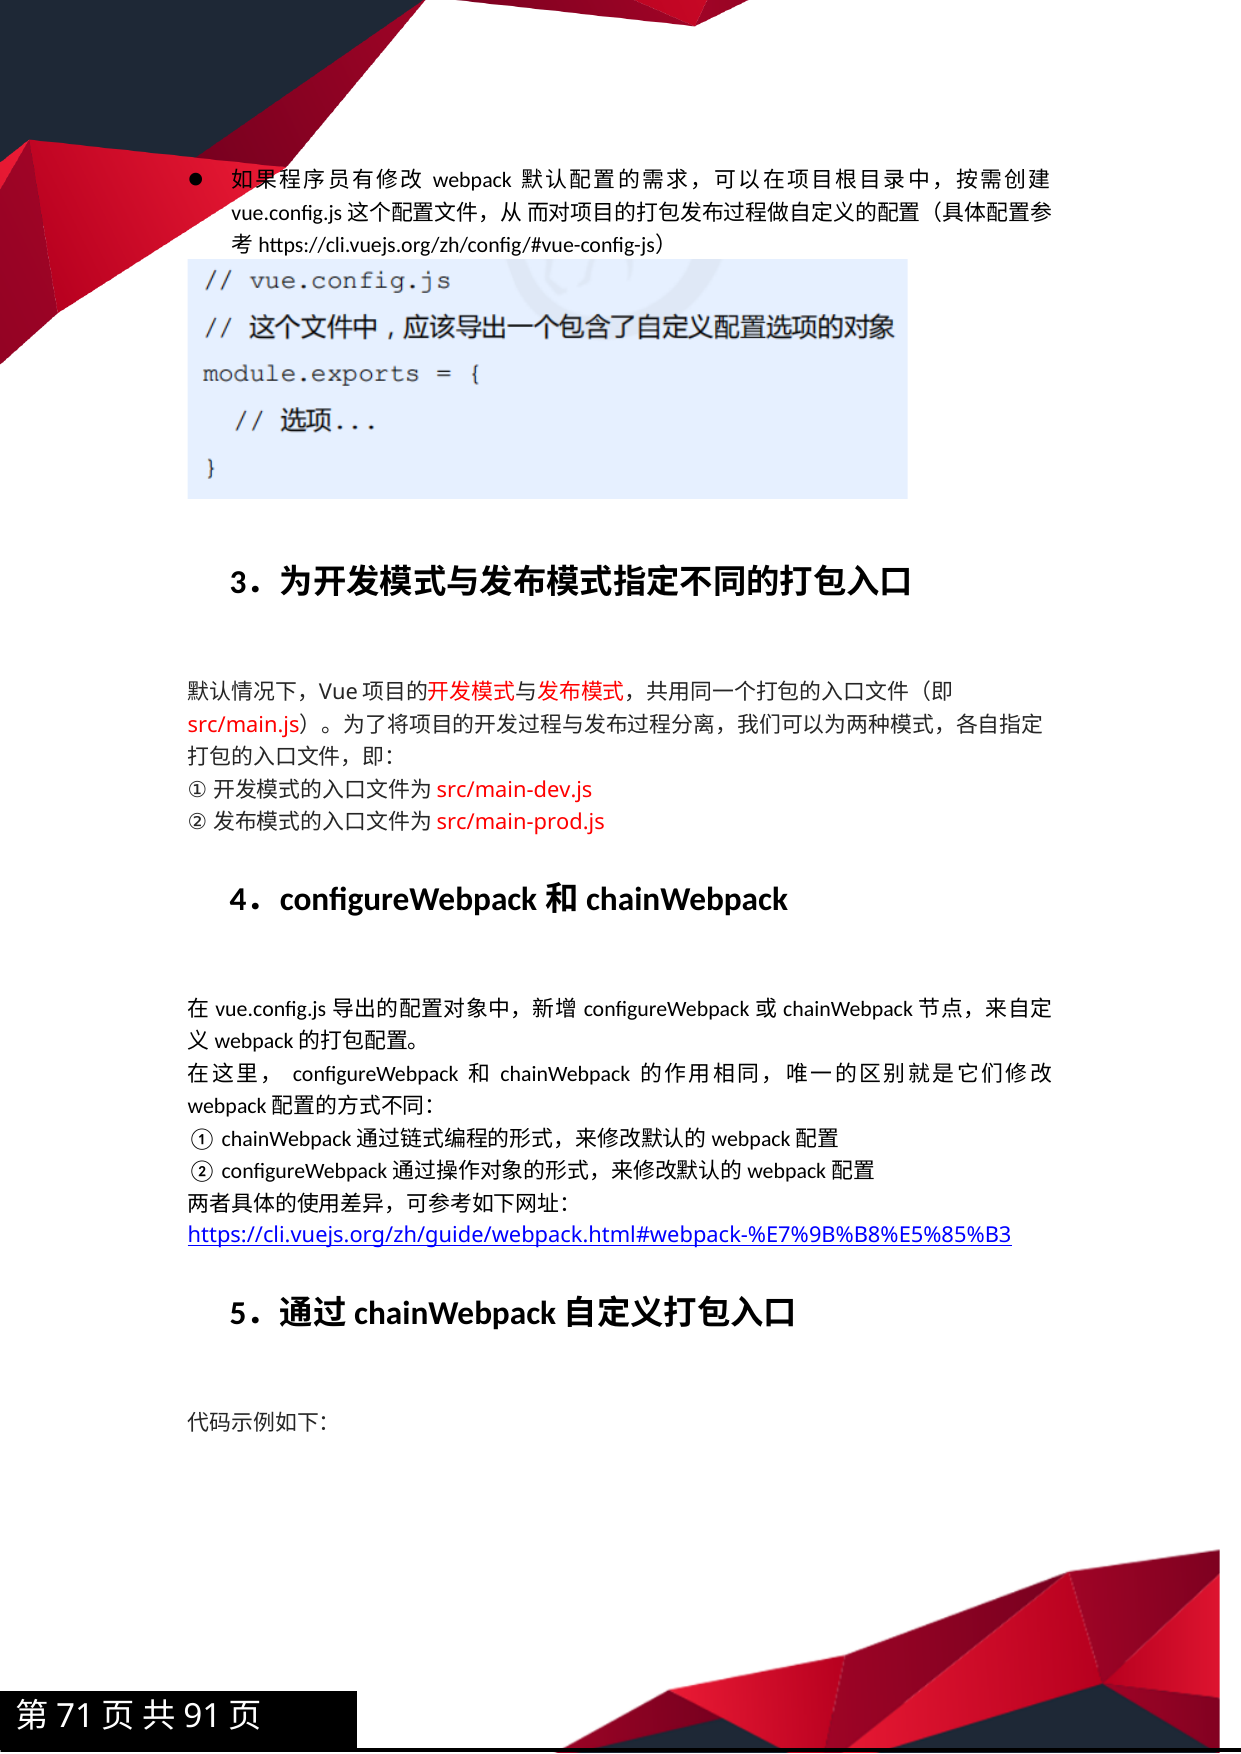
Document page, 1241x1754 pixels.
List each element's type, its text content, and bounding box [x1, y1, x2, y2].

text ① 开发模式的入口文件为 src/main-dev.js [187, 771, 1053, 804]
text 默认情况下，Vue项目的开发模式与发布模式，共用同一个打包的入口文件（即 src/main.js）。为了将项目的开发过程与发布过程分离，我们可以为两种模式，各自指定打包的入口文件，即： [187, 674, 1053, 771]
picture [0, 0, 908, 499]
text ② 发布模式的入口文件为 src/main-prod.js [187, 804, 1053, 836]
text 在 vue.config.js 导出的配置对象中，新增 configureWebpack 或 chainWebpack 节点，来自定义 webpack 的打包配置。 [187, 991, 1053, 1056]
text 两者具体的使用差异，可参考如下网址： [187, 1186, 1053, 1218]
text 代码示例如下： [187, 1405, 1053, 1437]
picture [0, 1488, 1241, 1753]
subtitle 通过 chainWebpack 自定义打包入口 [187, 1278, 1053, 1343]
text ② configureWebpack 通过操作对象的形式，来修改默认的 webpack 配置 [187, 1153, 1053, 1186]
text ① chainWebpack 通过链式编程的形式，来修改默认的 webpack 配置 [187, 1121, 1053, 1153]
list 如果程序员有修改 webpack 默认配置的需求，可以在项目根目录中，按需创建 vue.config.js 这个配置文件，从 而对项目的打包发布过程做自定义的配置（具体配置参考 https://cli.vuejs.org/zh/config/#vue-config-js） [187, 162, 1053, 259]
subtitle 为开发模式与发布模式指定不同的打包入口 [187, 547, 1053, 612]
text https://cli.vuejs.org/zh/guide/webpack.html#webpack-%E7%9B%B8%E5%85%B3 [187, 1218, 1053, 1251]
text 在这里， configureWebpack 和 chainWebpack 的作用相同，唯一的区别就是它们修改 webpack 配置的方式不同： [187, 1056, 1053, 1121]
subtitle configureWebpack 和 chainWebpack [187, 863, 1053, 928]
